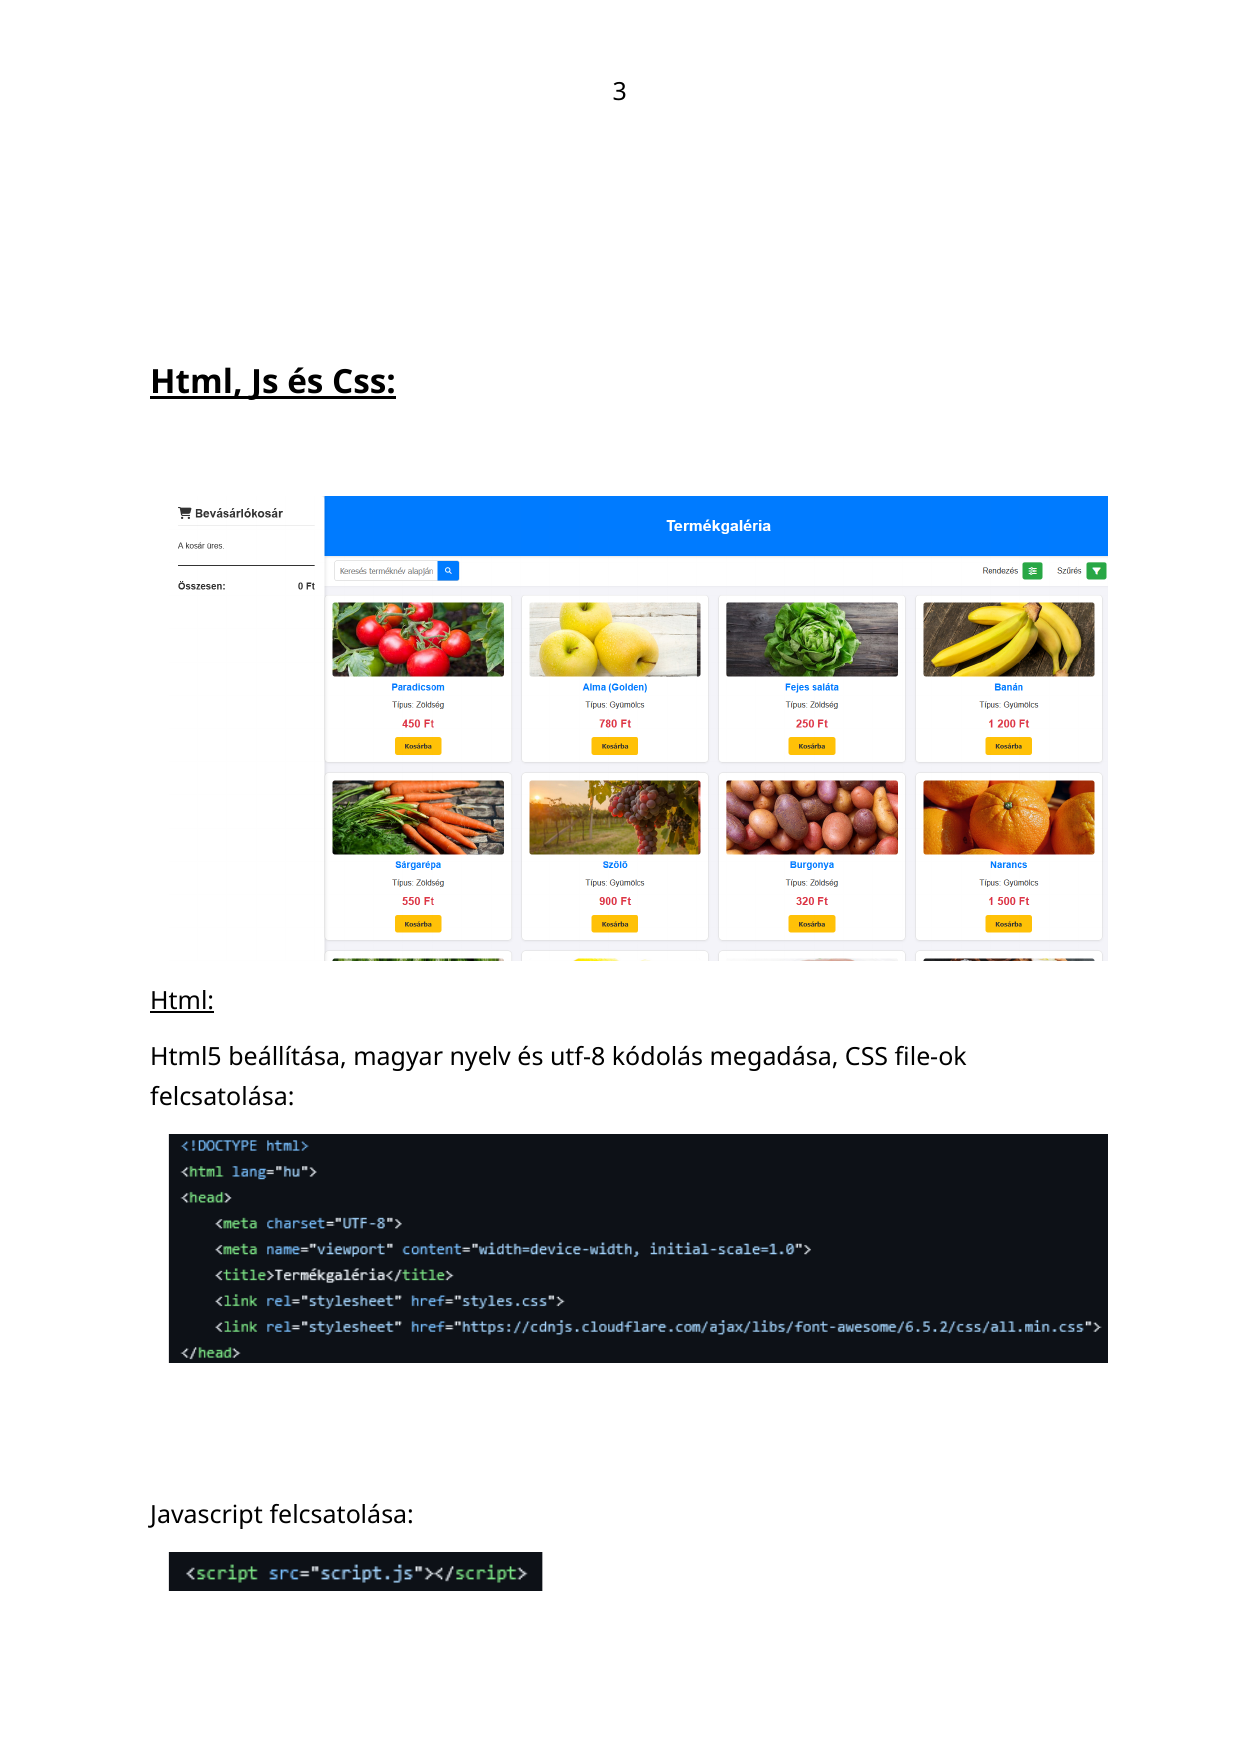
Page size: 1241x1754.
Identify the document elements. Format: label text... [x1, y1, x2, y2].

text Html: [150, 982, 1090, 1017]
text Html, Js és Css: [150, 358, 1090, 403]
text Html5 beállítása, magyar nyelv és utf-8 kódolás megadása, CSS file-ok felcsatolása: [150, 1039, 1090, 1112]
text Javascript felcsatolása: [150, 1497, 1090, 1531]
